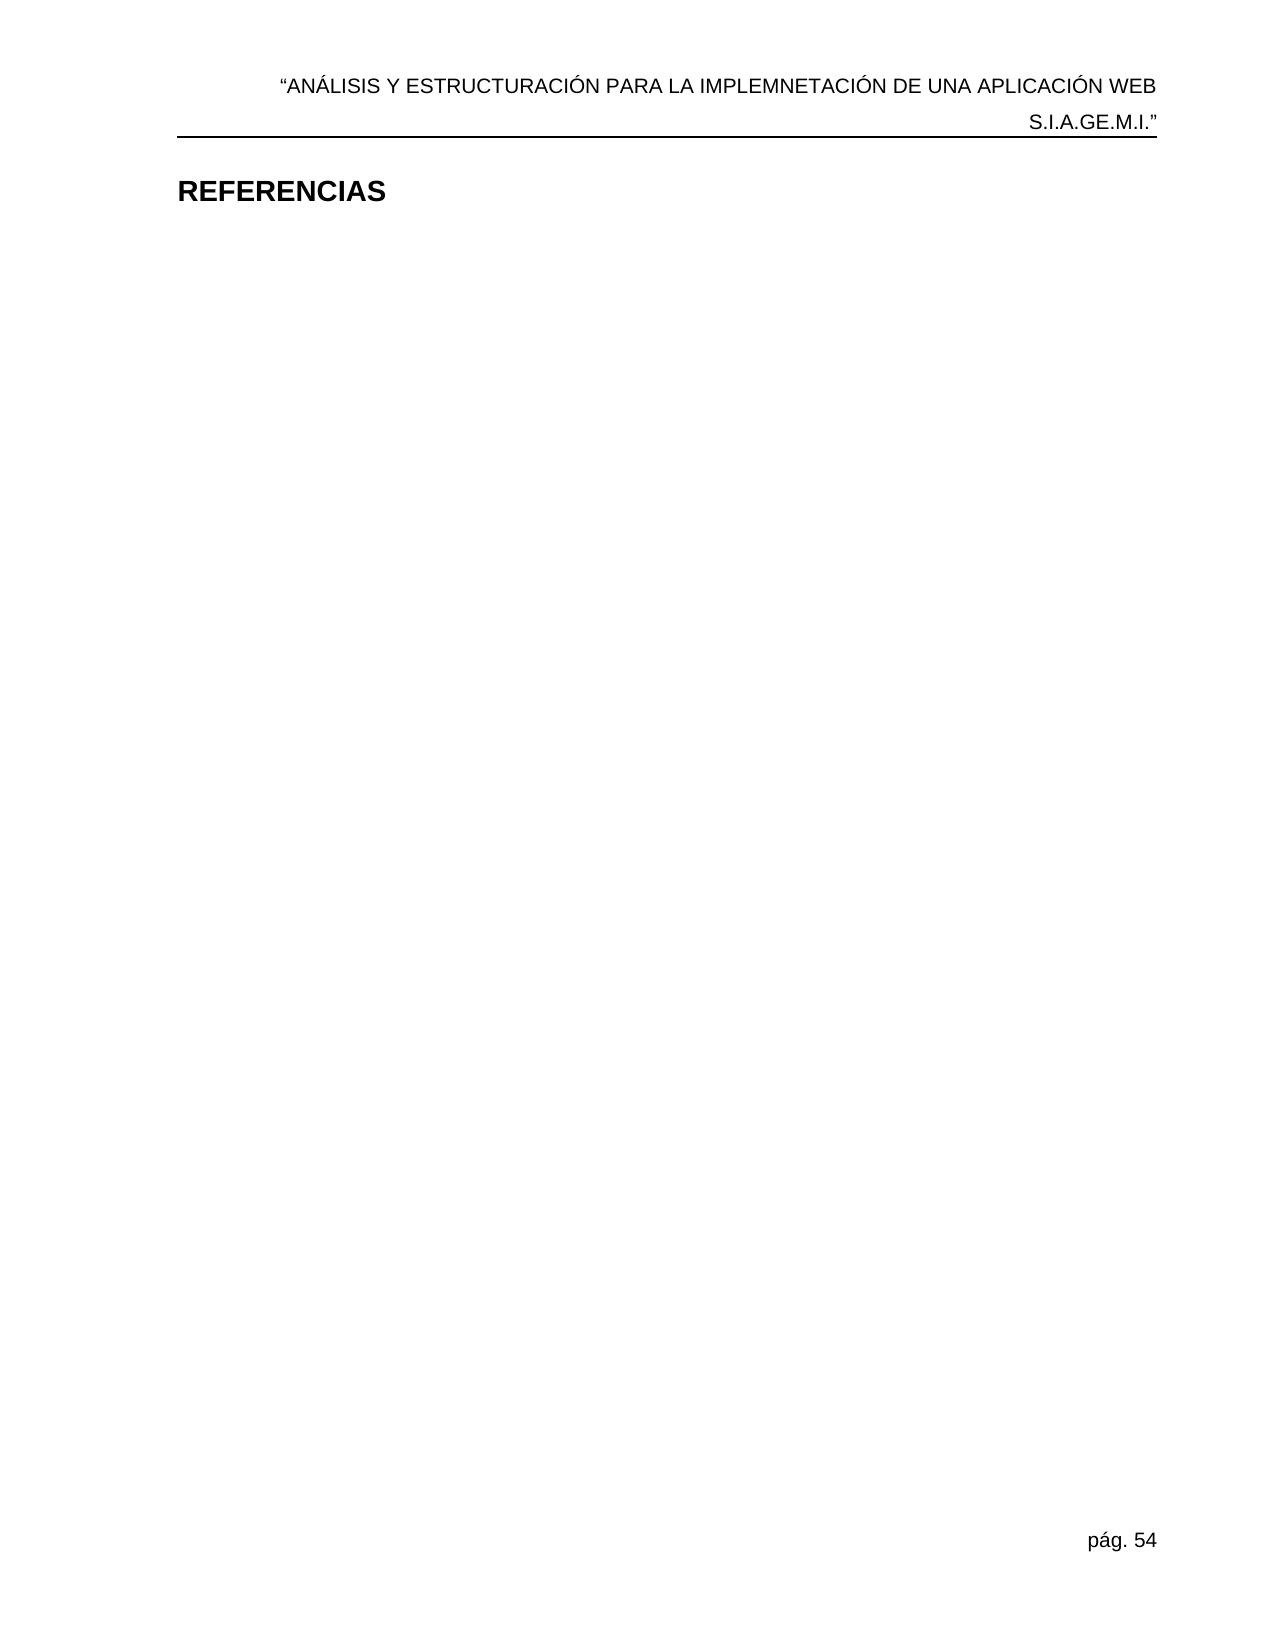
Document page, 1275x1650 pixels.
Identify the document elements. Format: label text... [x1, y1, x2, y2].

subtitle REFERENCIAS [177, 174, 1157, 208]
